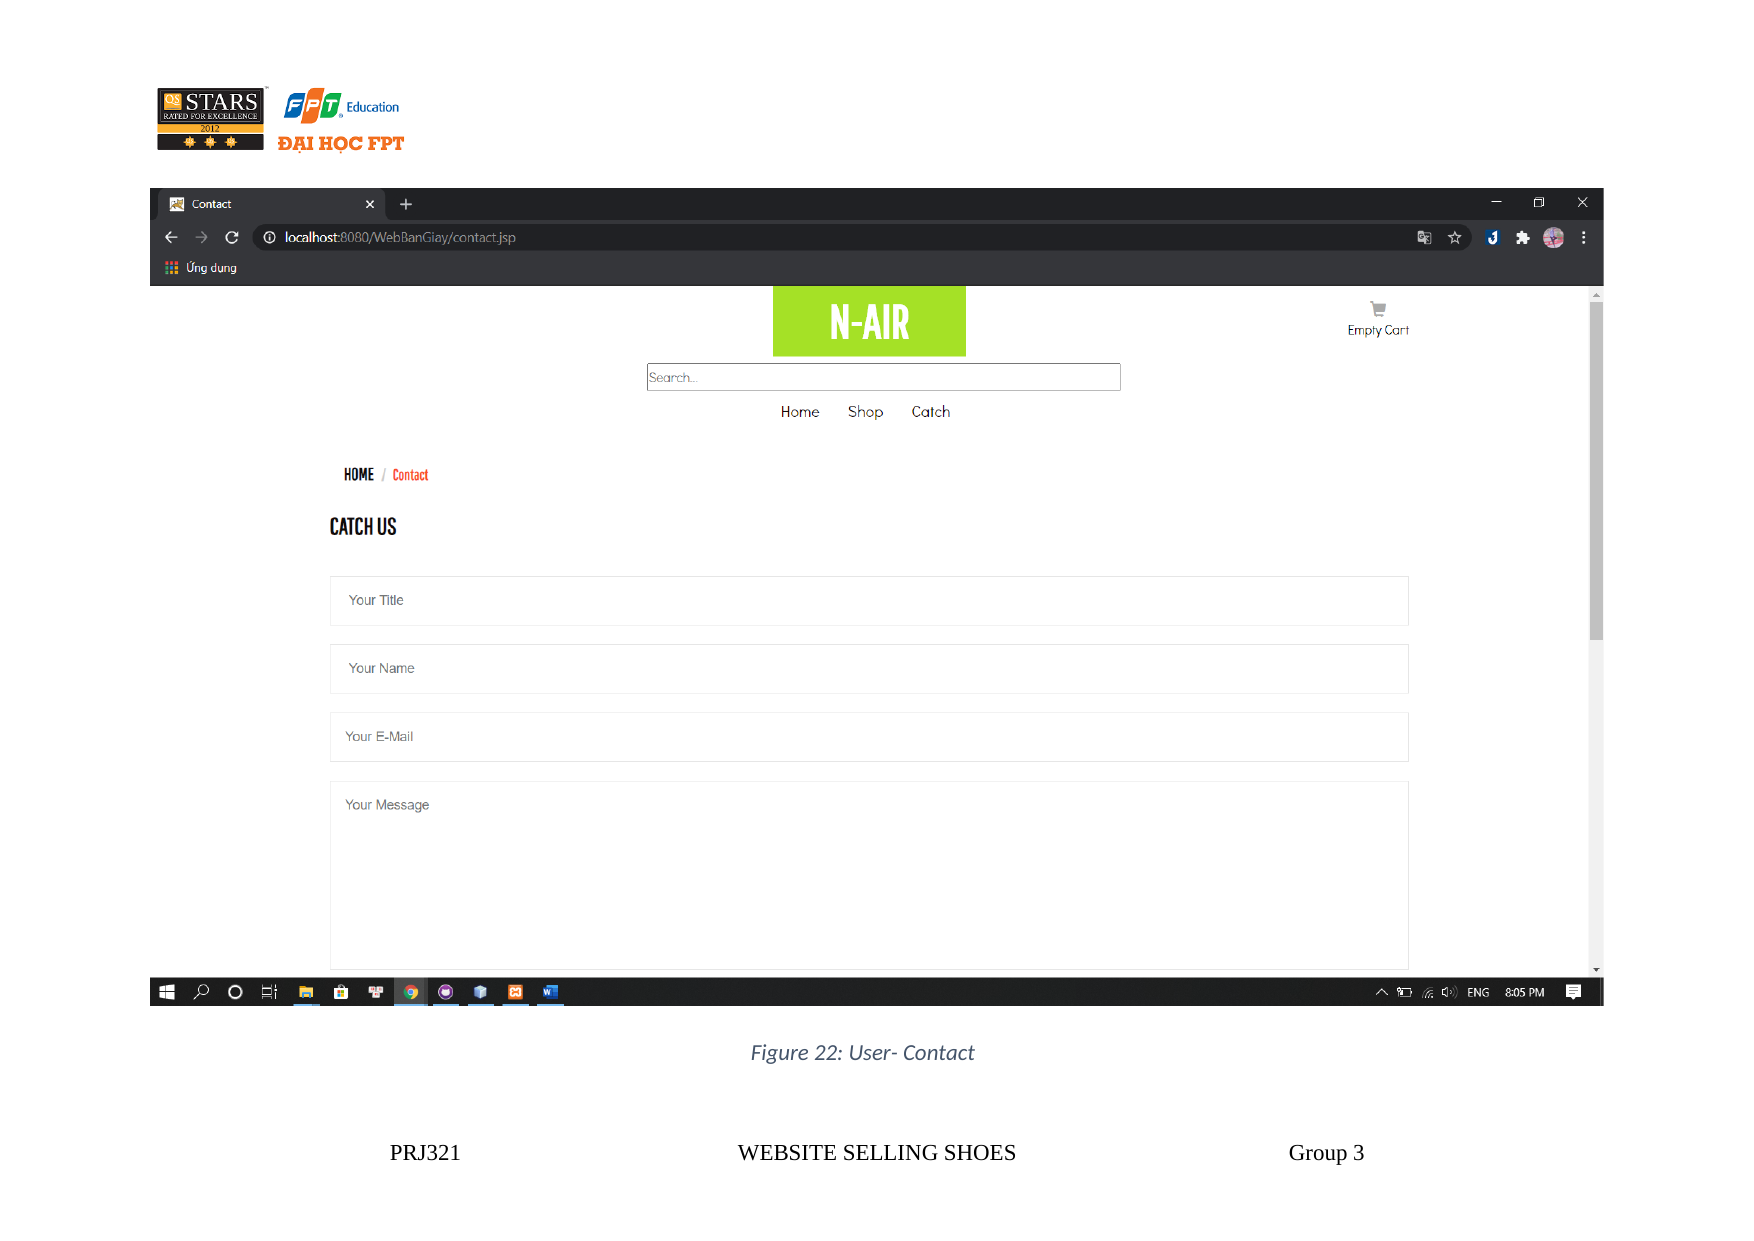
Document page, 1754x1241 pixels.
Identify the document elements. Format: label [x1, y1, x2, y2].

picture [150, 188, 1604, 1006]
picture [150, 75, 410, 162]
